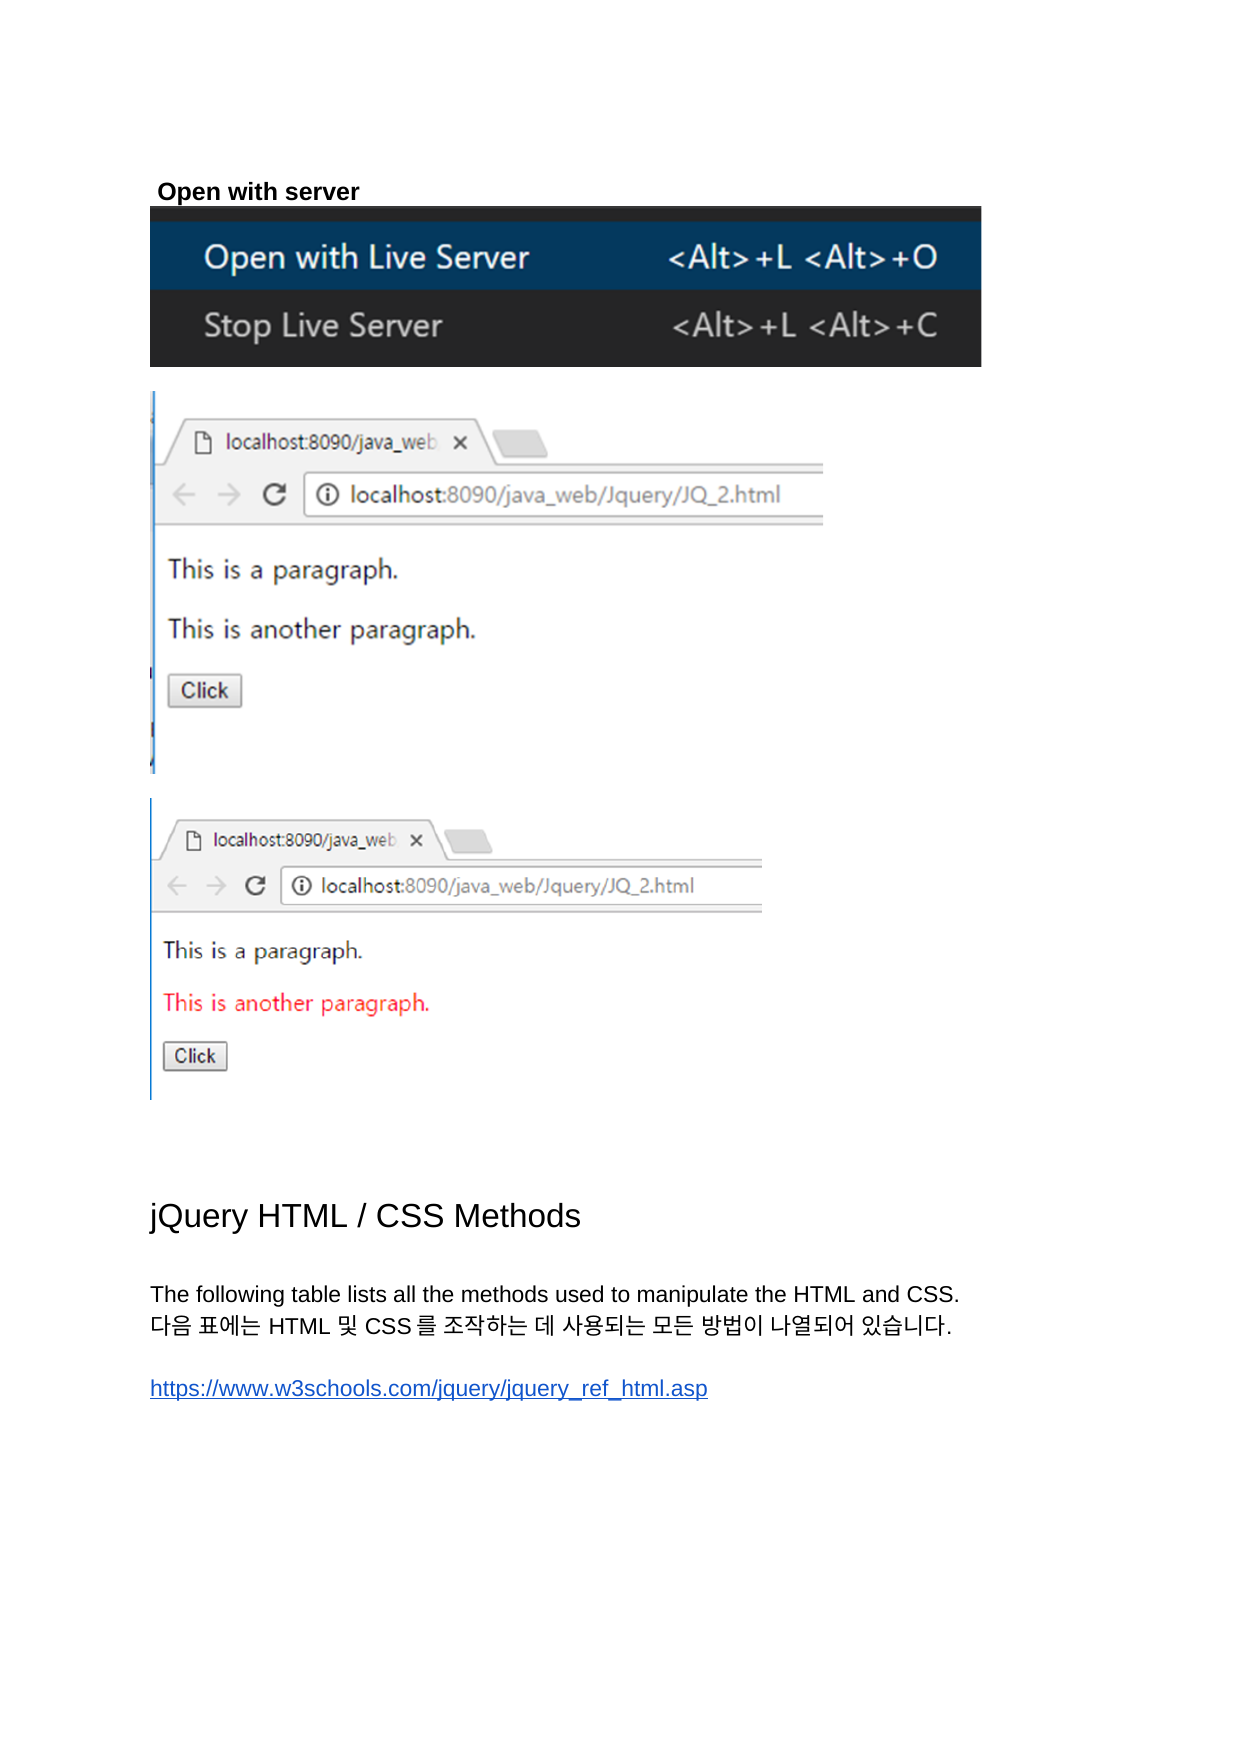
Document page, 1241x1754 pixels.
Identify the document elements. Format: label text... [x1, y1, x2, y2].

picture [150, 391, 824, 774]
text https://www.w3schools.com/jquery/jquery_ref_html.asp [150, 1375, 1090, 1401]
text The following table lists all the methods used to manipulate the HTML and CSS. [150, 1281, 1090, 1307]
text 다음 표에는 HTML 및 CSS를 조작하는 데 사용되는 모든 방법이 나열되어 있습니다. [150, 1307, 1090, 1341]
picture [150, 206, 982, 367]
picture [150, 798, 762, 1100]
text jQuery HTML / CSS Methods [150, 1196, 1090, 1234]
